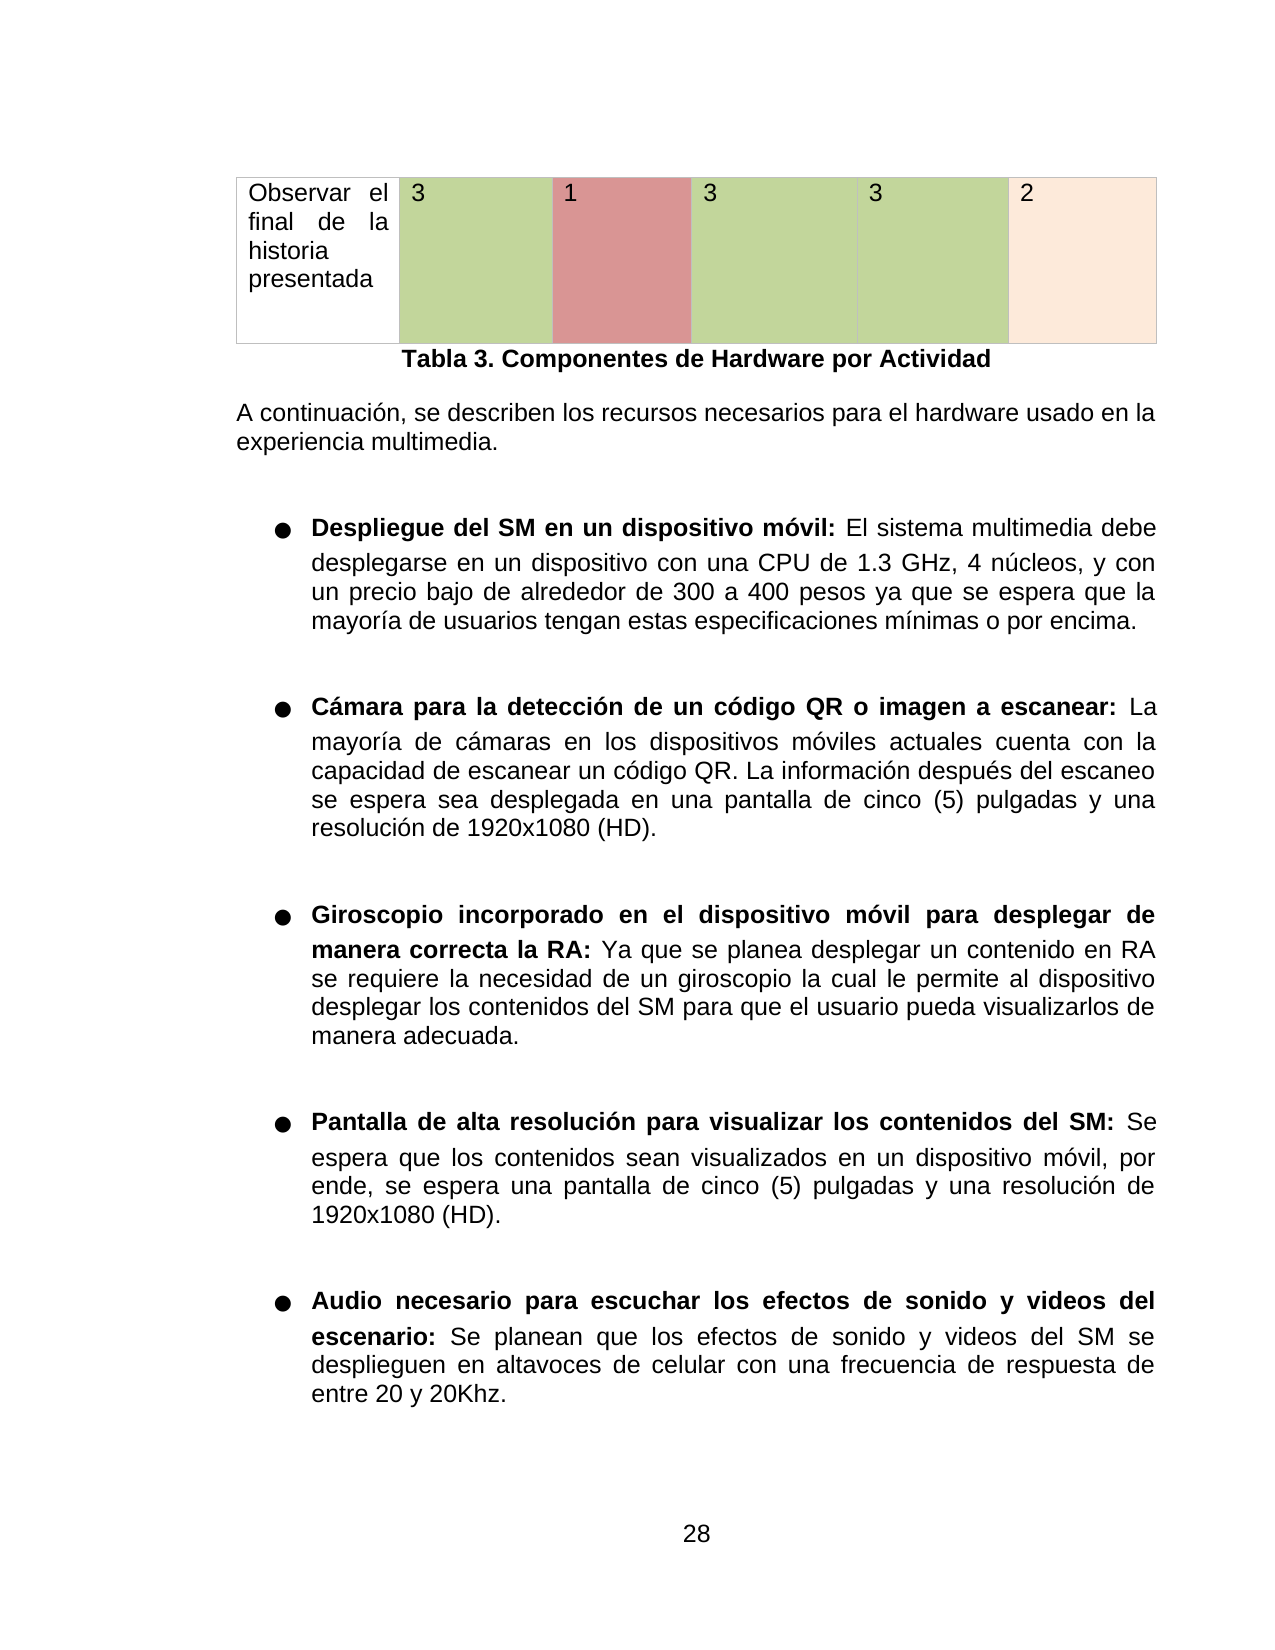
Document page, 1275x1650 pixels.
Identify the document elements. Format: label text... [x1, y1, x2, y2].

list Giroscopio incorporado en el dispositivo móvil para desplegar de manera correcta la RA: Ya que se planea desplegar un contenido en RA se requiere la necesidad de un giroscopio la cual le permite al dispositivo desplegar los contenidos del SM para que el usuario pueda visualizarlos de manera adecuada. [274, 892, 1157, 1050]
table_cell 3 [400, 178, 552, 343]
table_cell 3 [692, 178, 857, 343]
table_cell Observar el final de la historia presentada [237, 178, 399, 343]
list Despliegue del SM en un dispositivo móvil: El sistema multimedia debe desplegarse en un dispositivo con una CPU de 1.3 GHz, 4 núcleos, y con un precio bajo de alrededor de 300 a 400 pesos ya que se espera que la mayoría de usuarios tengan estas especificaciones mínimas o por encima. [274, 506, 1157, 634]
table_cell 1 [553, 178, 691, 343]
text Tabla 3. Componentes de Hardware por Actividad [236, 344, 1157, 373]
list Pantalla de alta resolución para visualizar los contenidos del SM: Se espera que los contenidos sean visualizados en un dispositivo móvil, por ende, se espera una pantalla de cinco (5) pulgadas y una resolución de 1920x1080 (HD). [274, 1100, 1157, 1229]
table_cell 2 [1009, 178, 1156, 343]
list Cámara para la detección de un código QR o imagen a escanear: La mayoría de cámaras en los dispositivos móviles actuales cuenta con la capacidad de escanear un código QR. La información después del escaneo se espera sea desplegada en una pantalla de cinco (5) pulgadas y una resolución de 1920x1080 (HD). [274, 684, 1157, 842]
table_cell 3 [858, 178, 1008, 343]
text A continuación, se describen los recursos necesarios para el hardware usado en la experiencia multimedia. [236, 398, 1157, 456]
list Audio necesario para escuchar los efectos de sonido y videos del escenario: Se planean que los efectos de sonido y videos del SM se desplieguen en altavoces de celular con una frecuencia de respuesta de entre 20 y 20Khz. [274, 1279, 1157, 1408]
